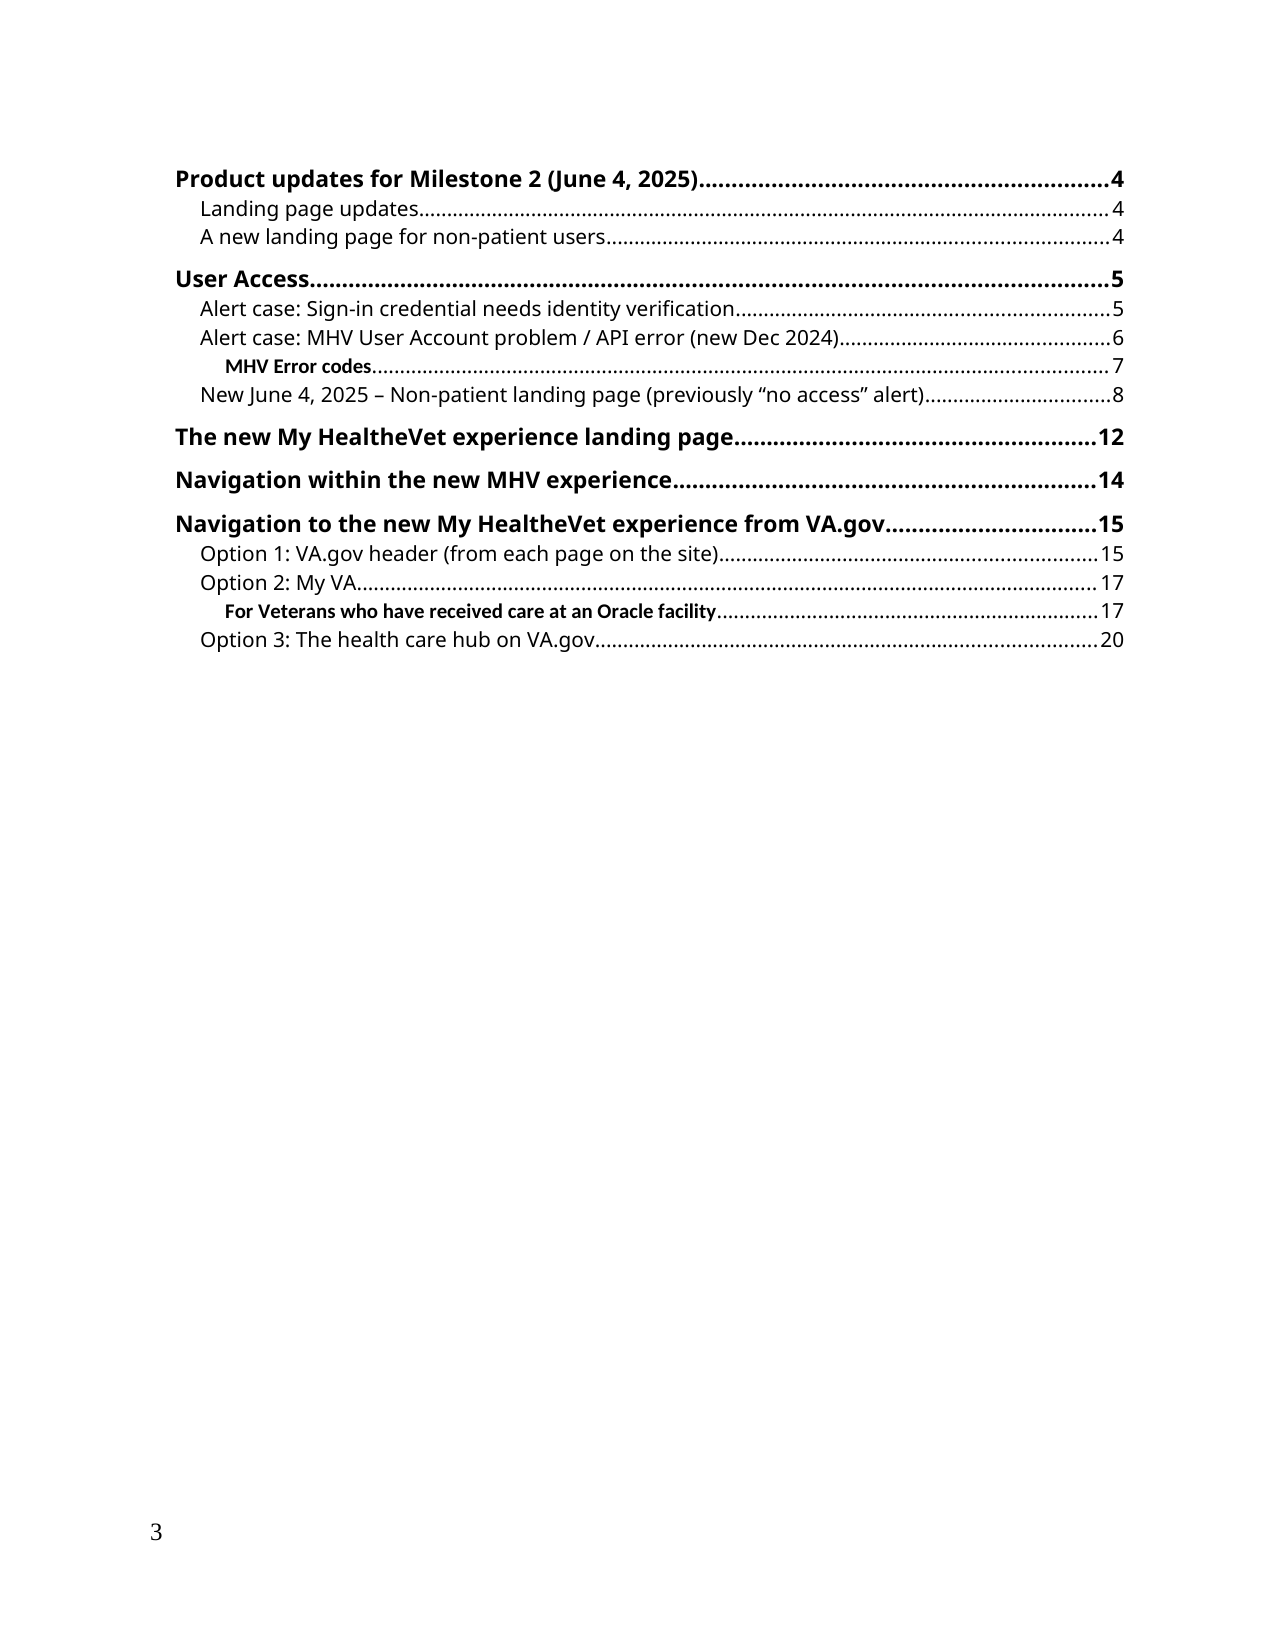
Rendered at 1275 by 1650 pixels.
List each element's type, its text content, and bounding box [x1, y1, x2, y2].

text User Access 5 [175, 263, 1125, 294]
text Alert case: Sign-in credential needs identity verification 5 [200, 294, 1125, 323]
text Option 3: The health care hub on VA.gov 20 [200, 625, 1125, 653]
text Alert case: MHV User Account problem / API error (new Dec 2024) 6 [200, 323, 1125, 351]
text Navigation to the new My HealtheVet experience from VA.gov 15 [175, 508, 1125, 539]
text Navigation within the new MHV experience 14 [175, 464, 1125, 496]
text The new My HealtheVet experience landing page 12 [175, 421, 1125, 452]
text MHV Error codes 7 [225, 351, 1125, 380]
text Product updates for Milestone 2 (June 4, 2025) 4 [175, 162, 1125, 194]
text A new landing page for non-patient users 4 [200, 222, 1125, 251]
text New June 4, 2025 – Non-patient landing page (previously “no access” alert) 8 [200, 380, 1125, 408]
text Landing page updates 4 [200, 194, 1125, 222]
text Option 1: VA.gov header (from each page on the site) 15 [200, 539, 1125, 568]
text For Veterans who have received care at an Oracle facility 17 [225, 596, 1125, 625]
text Option 2: My VA 17 [200, 568, 1125, 596]
